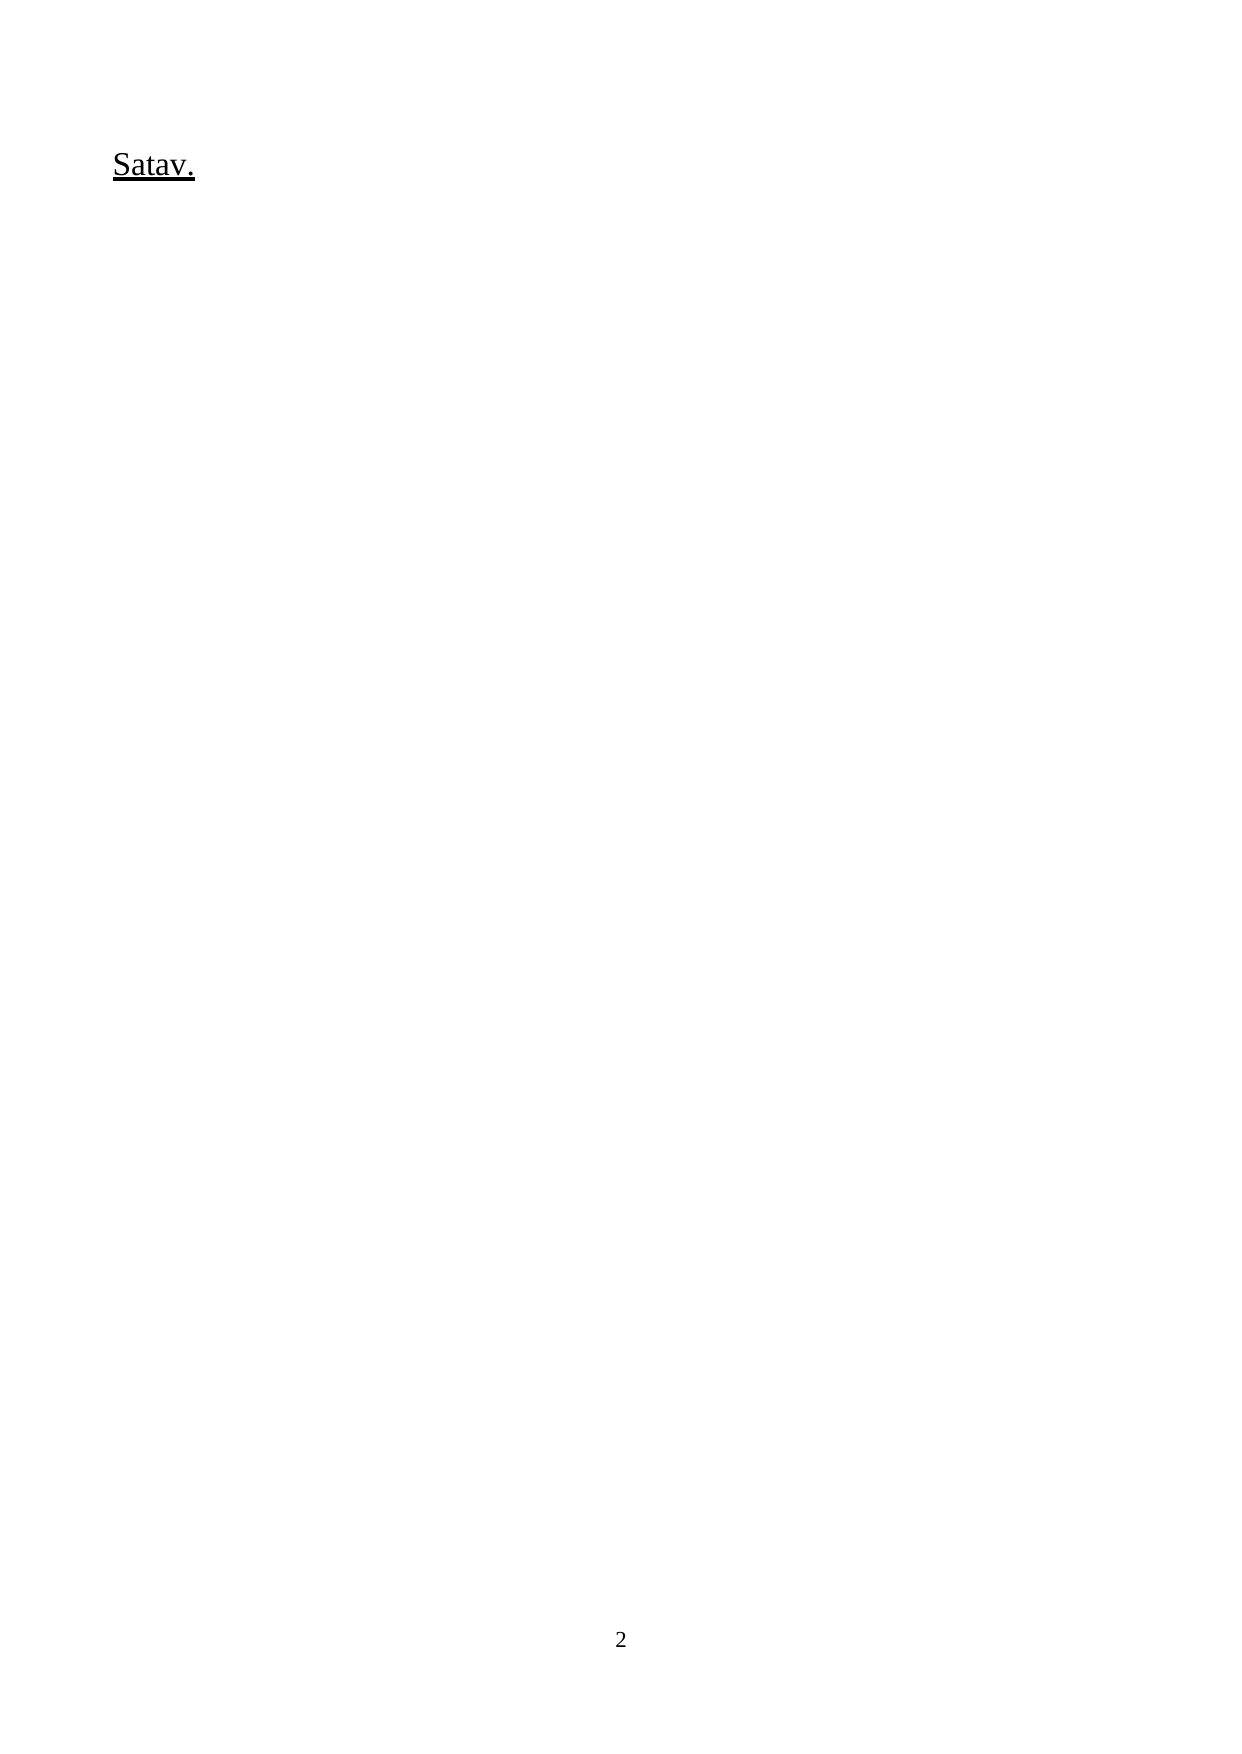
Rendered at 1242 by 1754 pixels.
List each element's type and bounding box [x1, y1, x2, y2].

text [112, 144, 787, 182]
